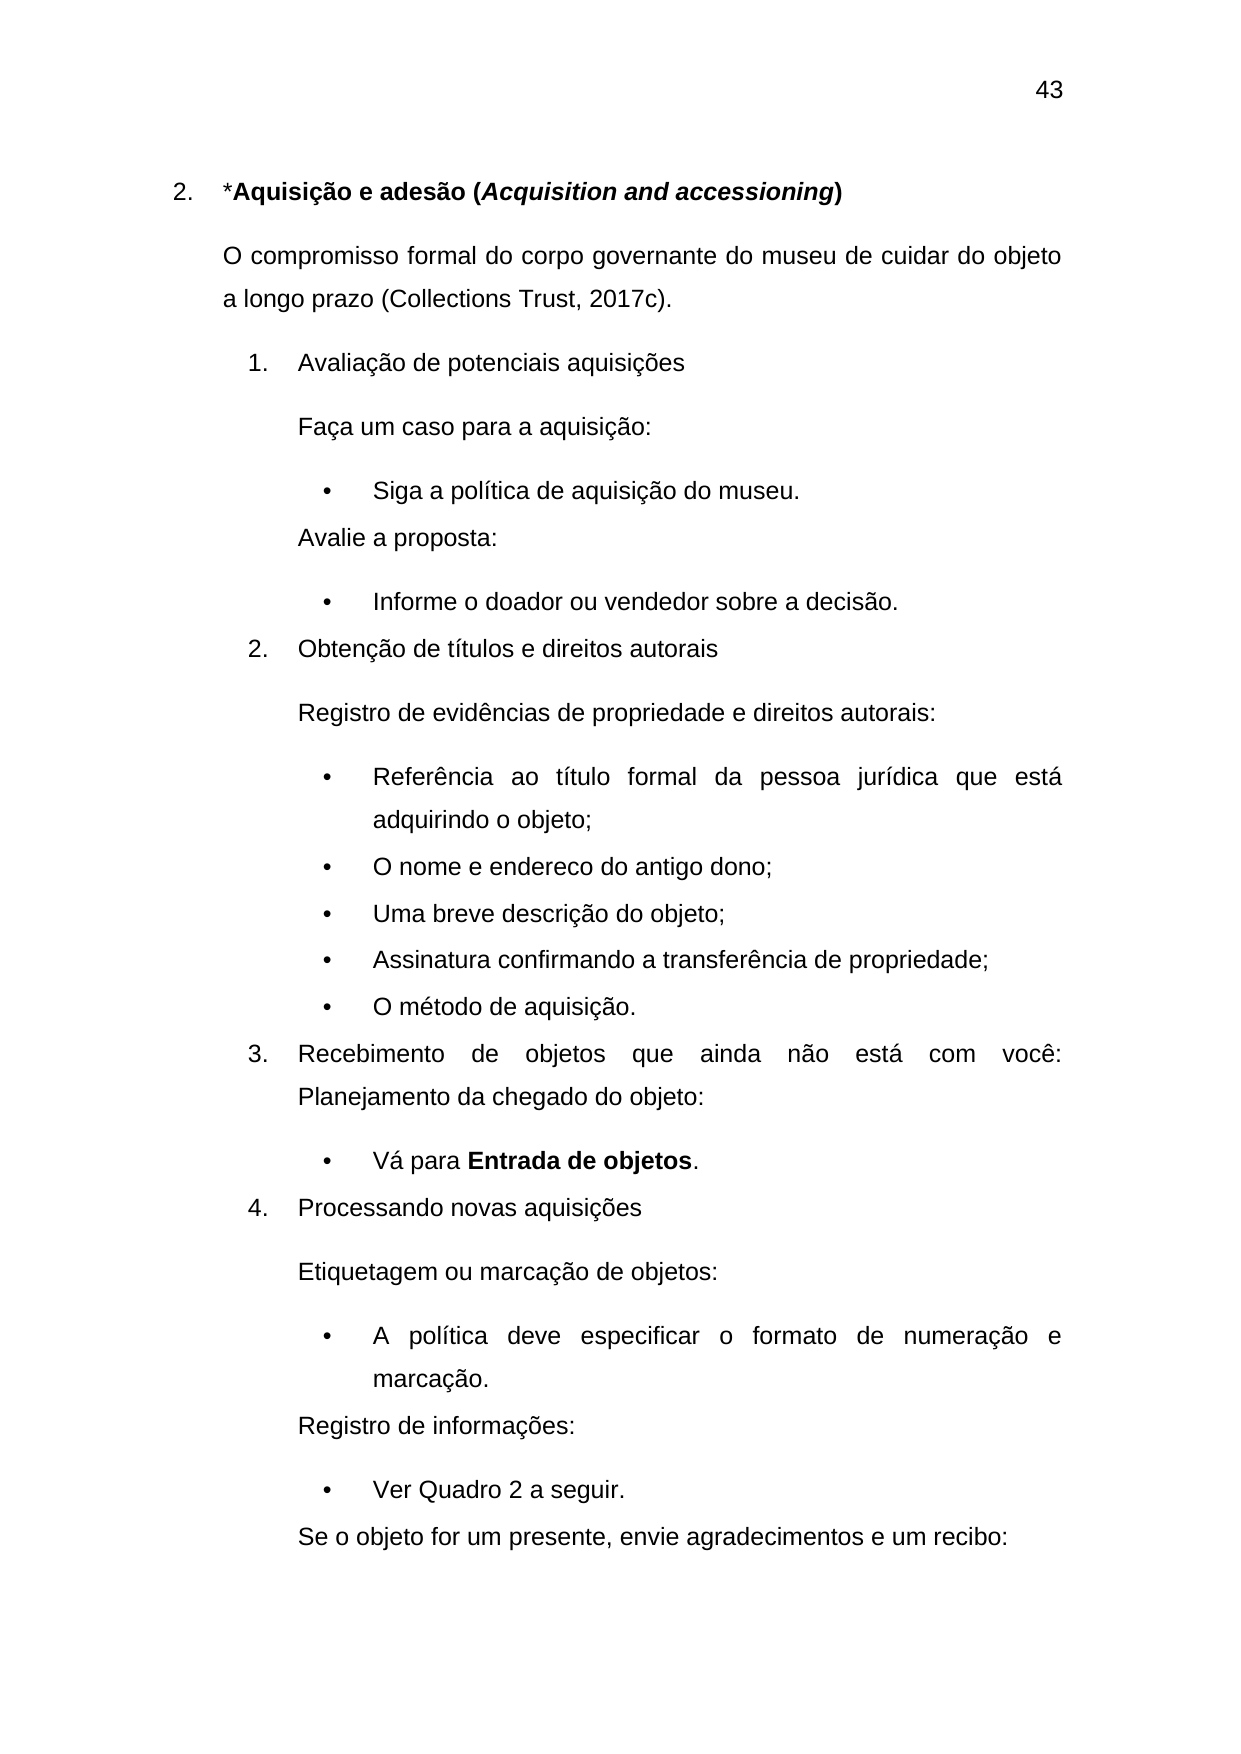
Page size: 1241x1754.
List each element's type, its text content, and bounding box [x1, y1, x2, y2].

list Assinatura confirmando a transferência de propriedade; [323, 946, 1063, 974]
list Registro de evidências de propriedade e direitos autorais: [248, 698, 1063, 727]
list Informe o doador ou vendedor sobre a decisão. [323, 587, 1063, 616]
list Obtenção de títulos e direitos autorais [248, 634, 1063, 663]
list Ver Quadro 2 a seguir. [323, 1475, 1063, 1504]
list O nome e endereco do antigo dono; [323, 852, 1063, 881]
list Processando novas aquisições [248, 1193, 1063, 1222]
list A política deve especificar o formato de numeração e marcação. [323, 1321, 1063, 1393]
list Faça um caso para a aquisição: [248, 412, 1063, 441]
list Recebimento de objetos que ainda não está com você: Planejamento da chegado do objeto: [248, 1039, 1063, 1111]
list Avalie a proposta: [248, 523, 1063, 552]
list Etiquetagem ou marcação de objetos: [248, 1257, 1063, 1286]
list Siga a política de aquisição do museu. [323, 476, 1063, 505]
list O método de aquisição. [323, 992, 1063, 1021]
list O compromisso formal do corpo governante do museu de cuidar do objeto a longo prazo (Collections Trust, 2017c). [173, 241, 1063, 313]
list Referência ao título formal da pessoa jurídica que está adquirindo o objeto; [323, 762, 1063, 834]
list Registro de informações: [248, 1411, 1063, 1440]
list Avaliação de potenciais aquisições [248, 348, 1063, 377]
list Vá para Entrada de objetos. [323, 1146, 1063, 1175]
list Se o objeto for um presente, envie agradecimentos e um recibo: [248, 1522, 1063, 1551]
list *Aquisição e adesão (Acquisition and accessioning) [173, 177, 1063, 206]
list Uma breve descrição do objeto; [323, 899, 1063, 927]
